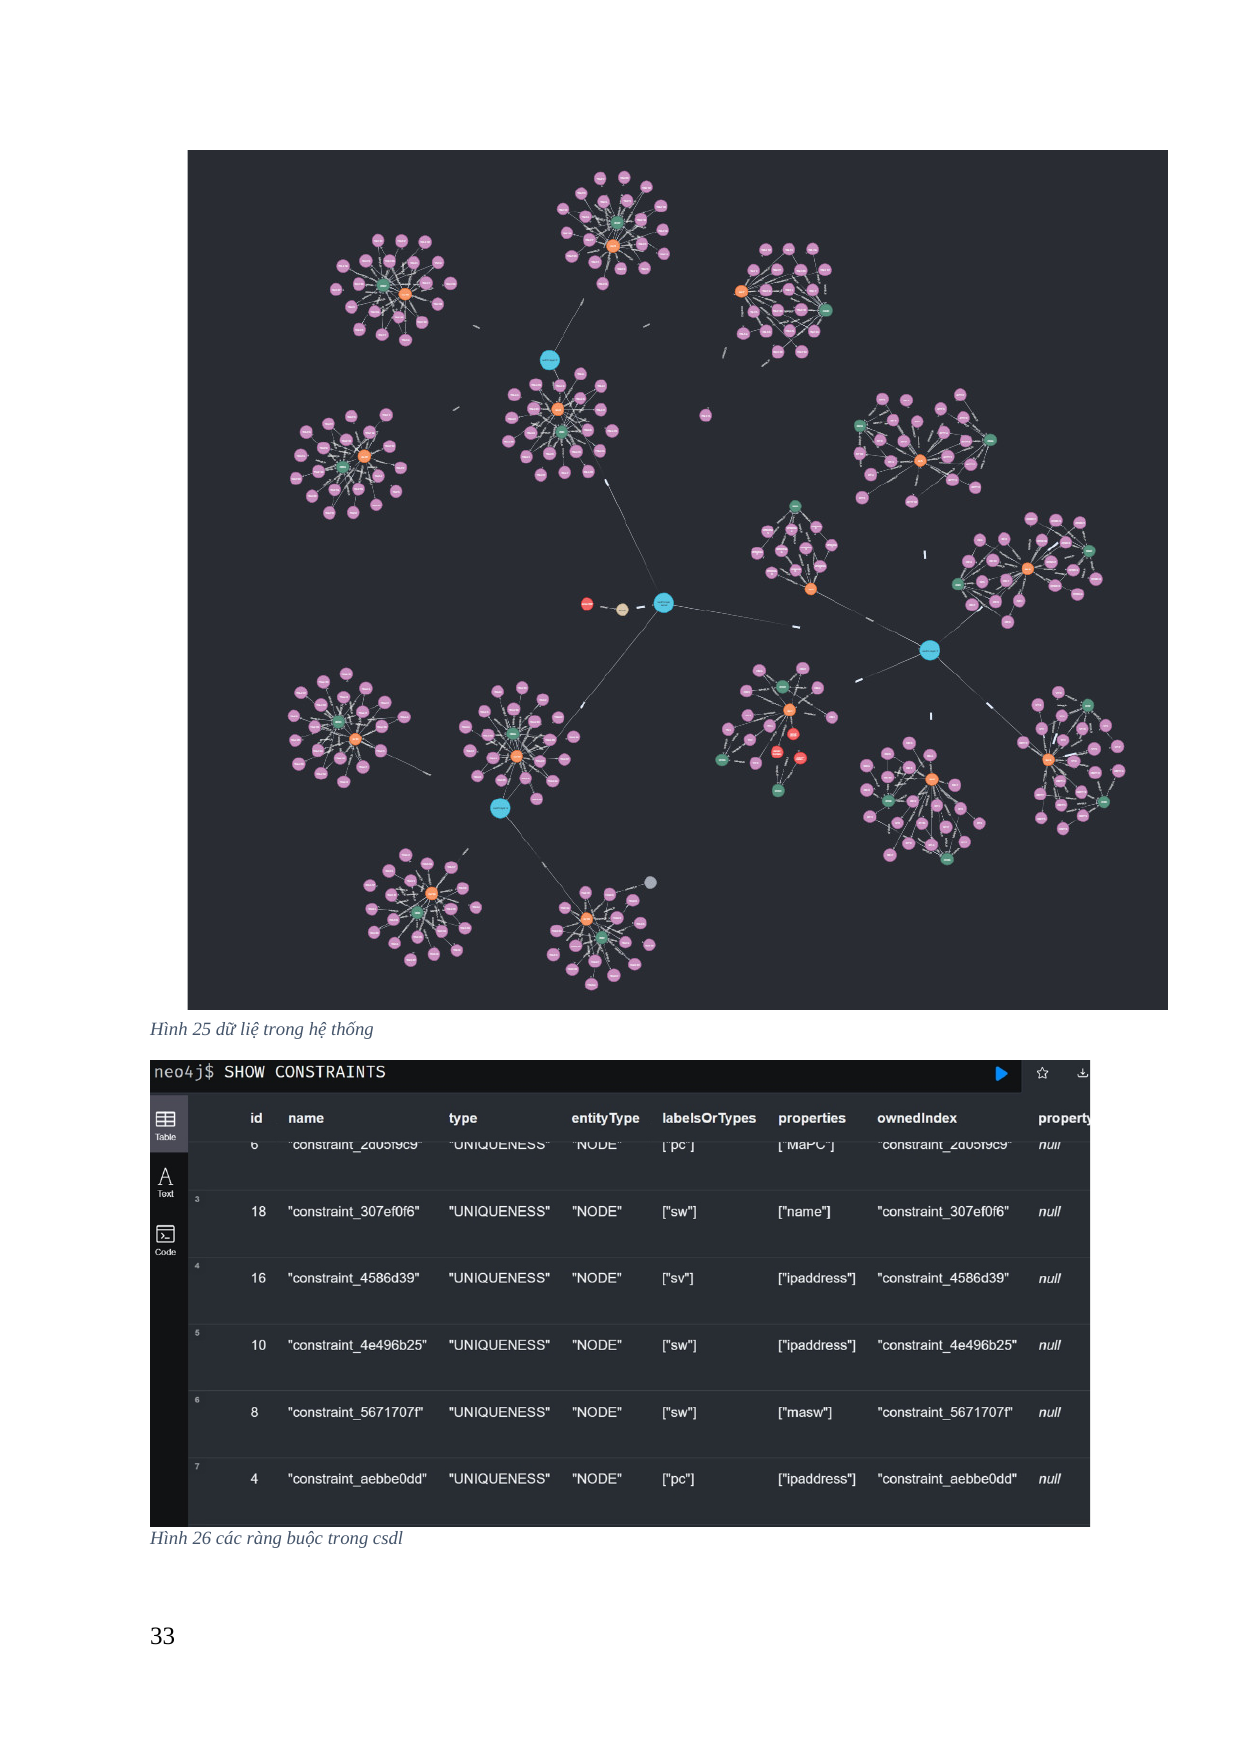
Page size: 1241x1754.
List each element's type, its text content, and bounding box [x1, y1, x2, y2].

picture [150, 1060, 1091, 1527]
picture [187, 150, 1168, 1010]
